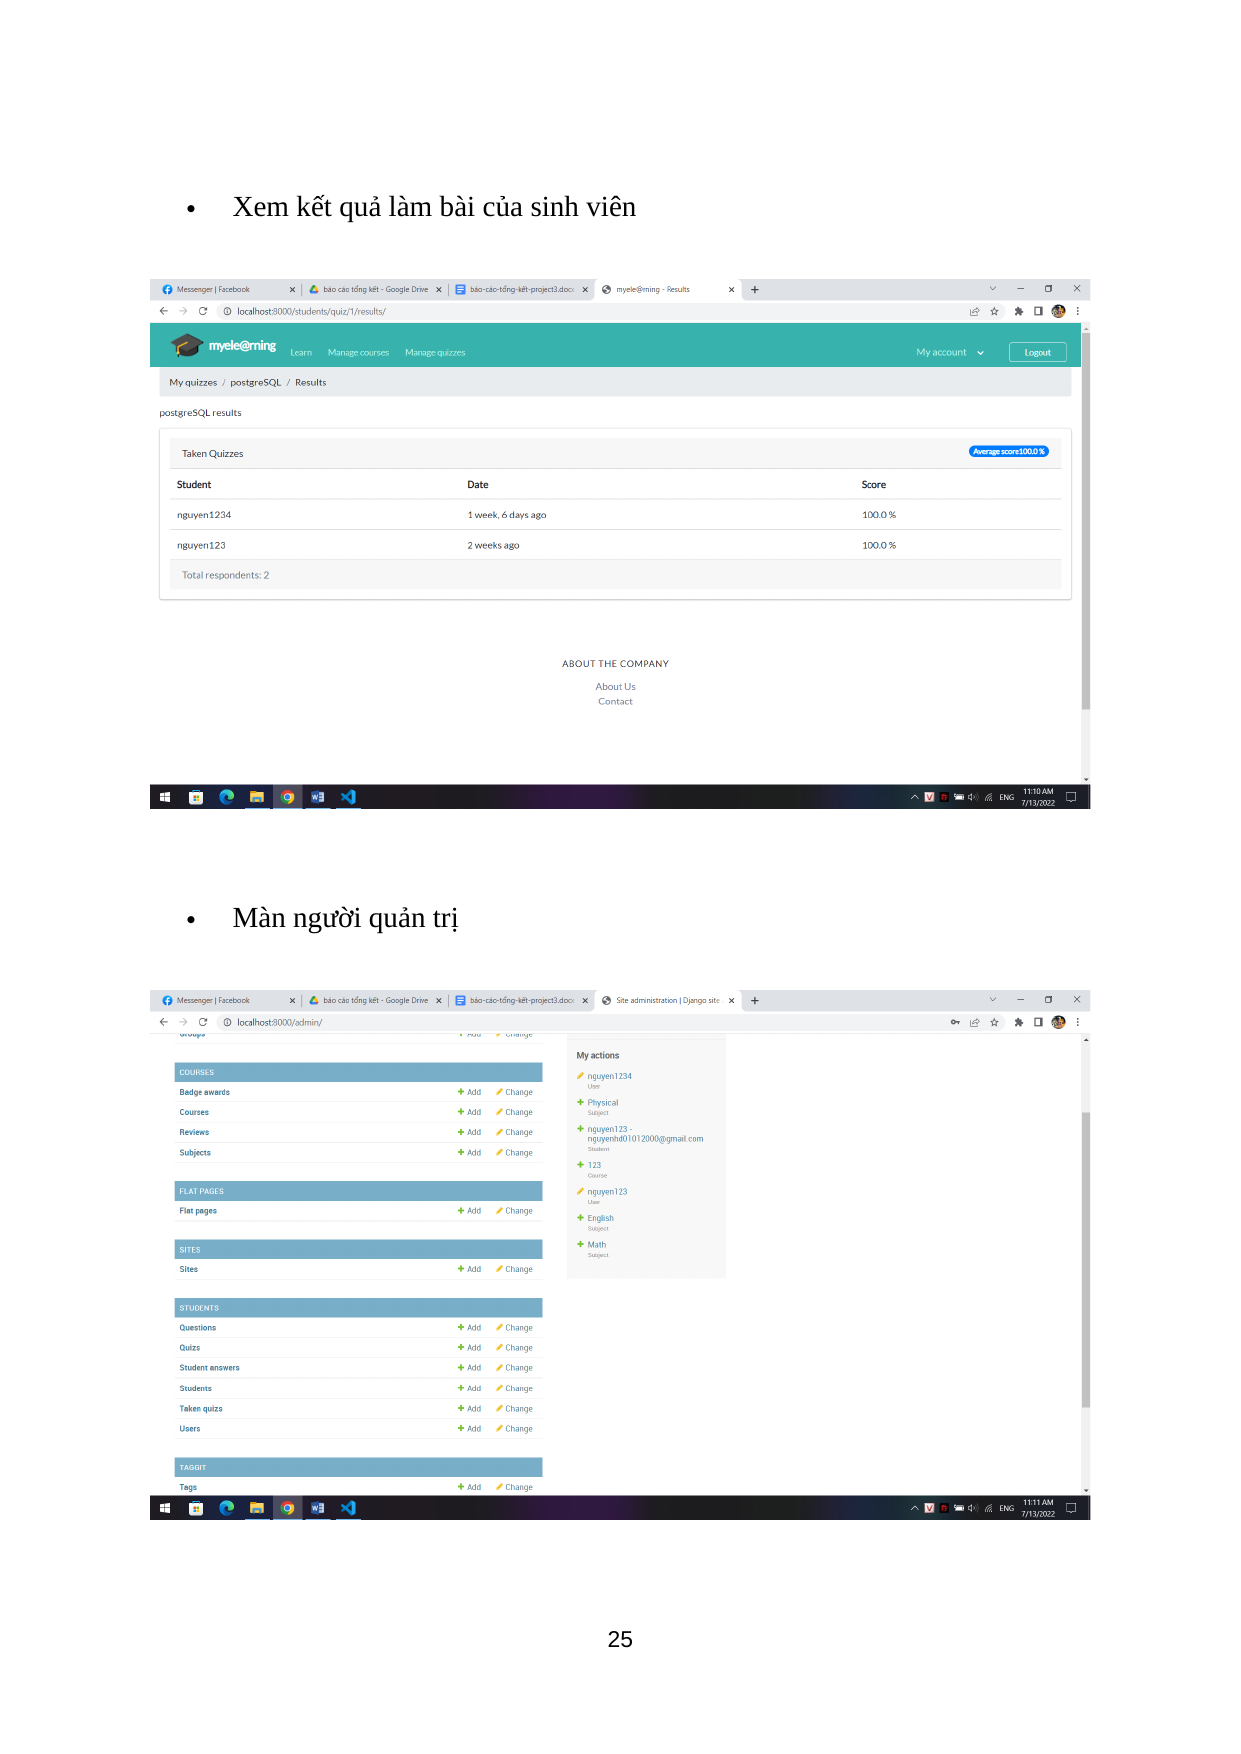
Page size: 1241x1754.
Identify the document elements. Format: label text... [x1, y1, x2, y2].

picture [150, 990, 1091, 1520]
list Màn người quản trị [187, 900, 1090, 934]
list Xem kết quả làm bài của sinh viên [187, 189, 1090, 223]
picture [150, 279, 1091, 809]
